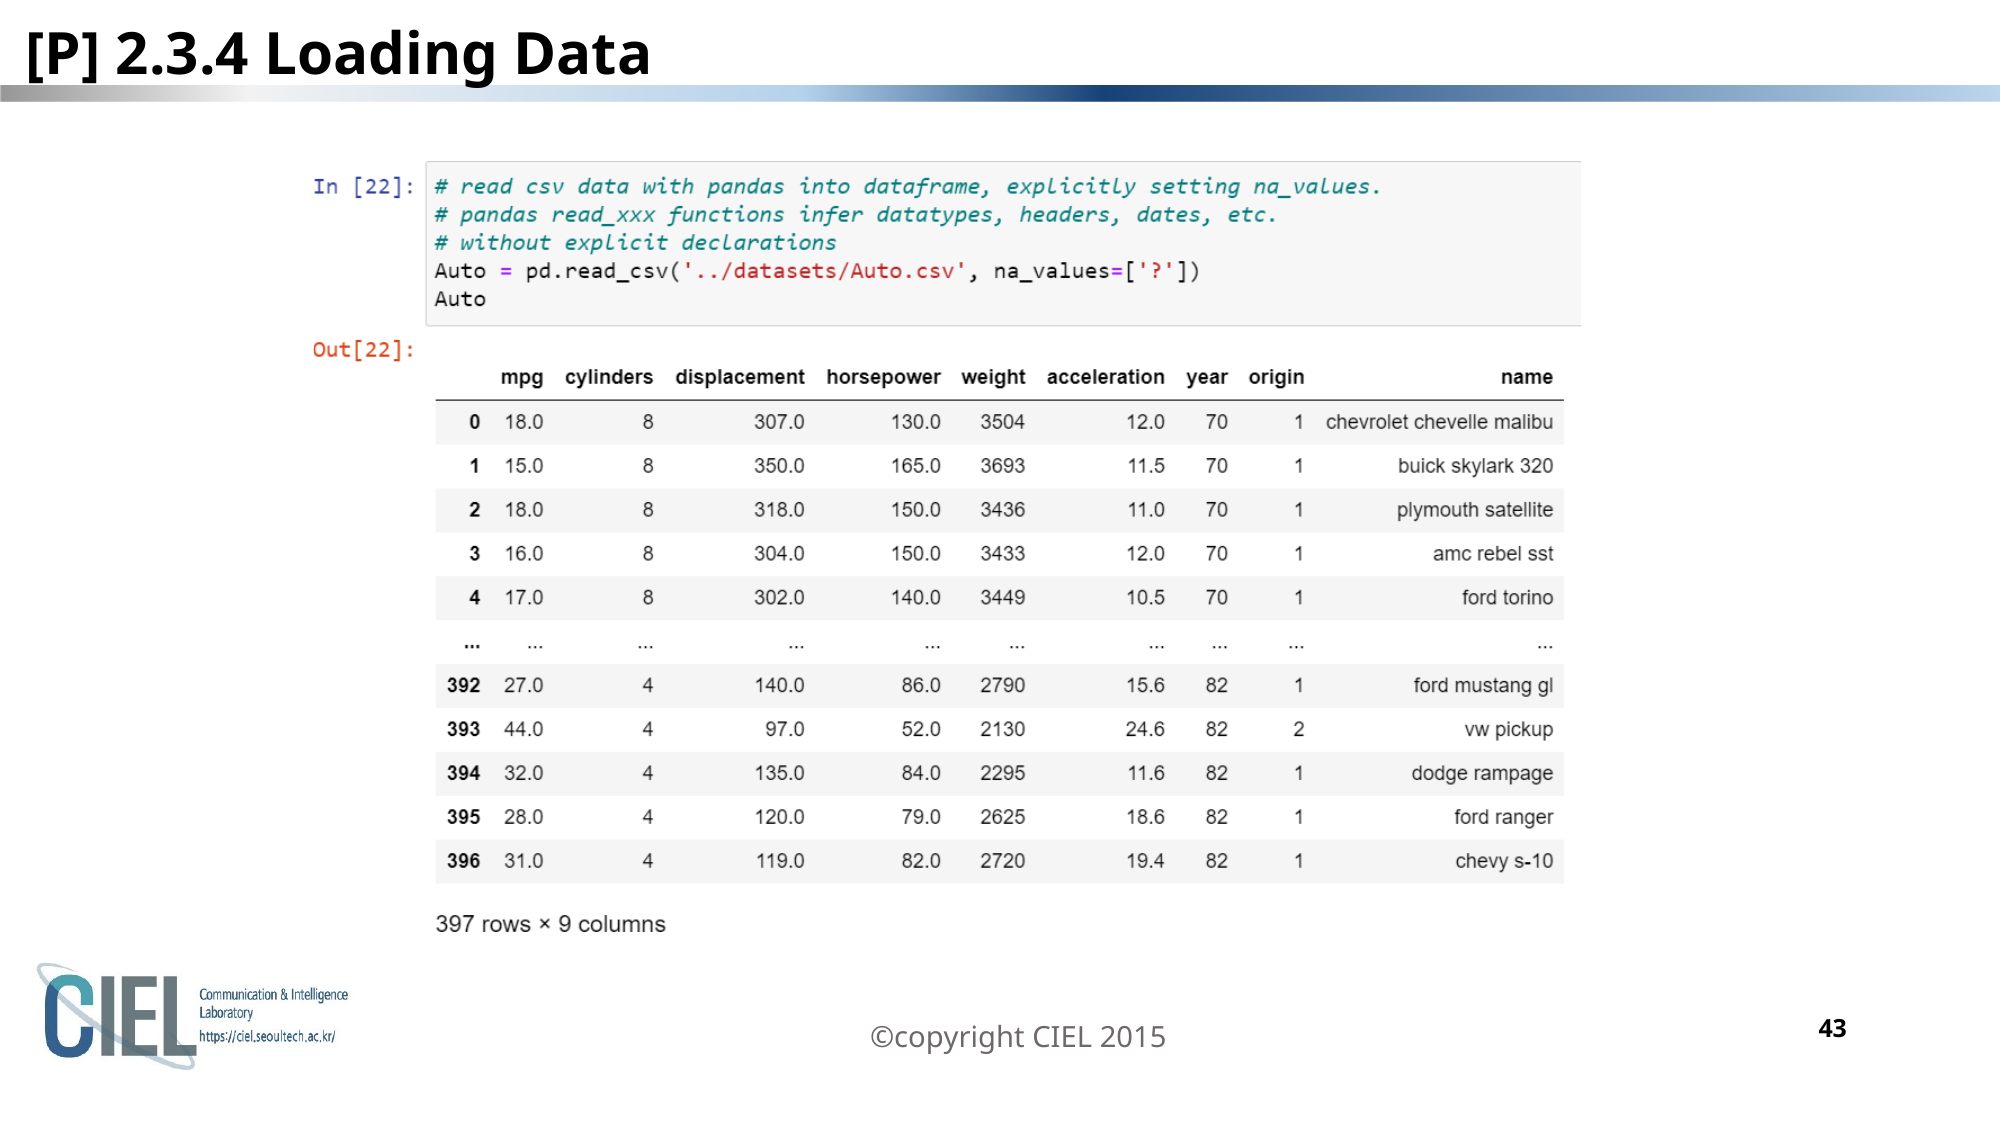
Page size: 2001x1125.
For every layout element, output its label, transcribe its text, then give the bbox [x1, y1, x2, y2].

picture [313, 161, 1582, 932]
picture [0, 85, 2000, 102]
picture [32, 953, 356, 1072]
subtitle [P] 2.3.4 Loading Data [25, 0, 1983, 93]
text ©copyright CIEL 2015 43 [870, 1011, 1983, 1056]
